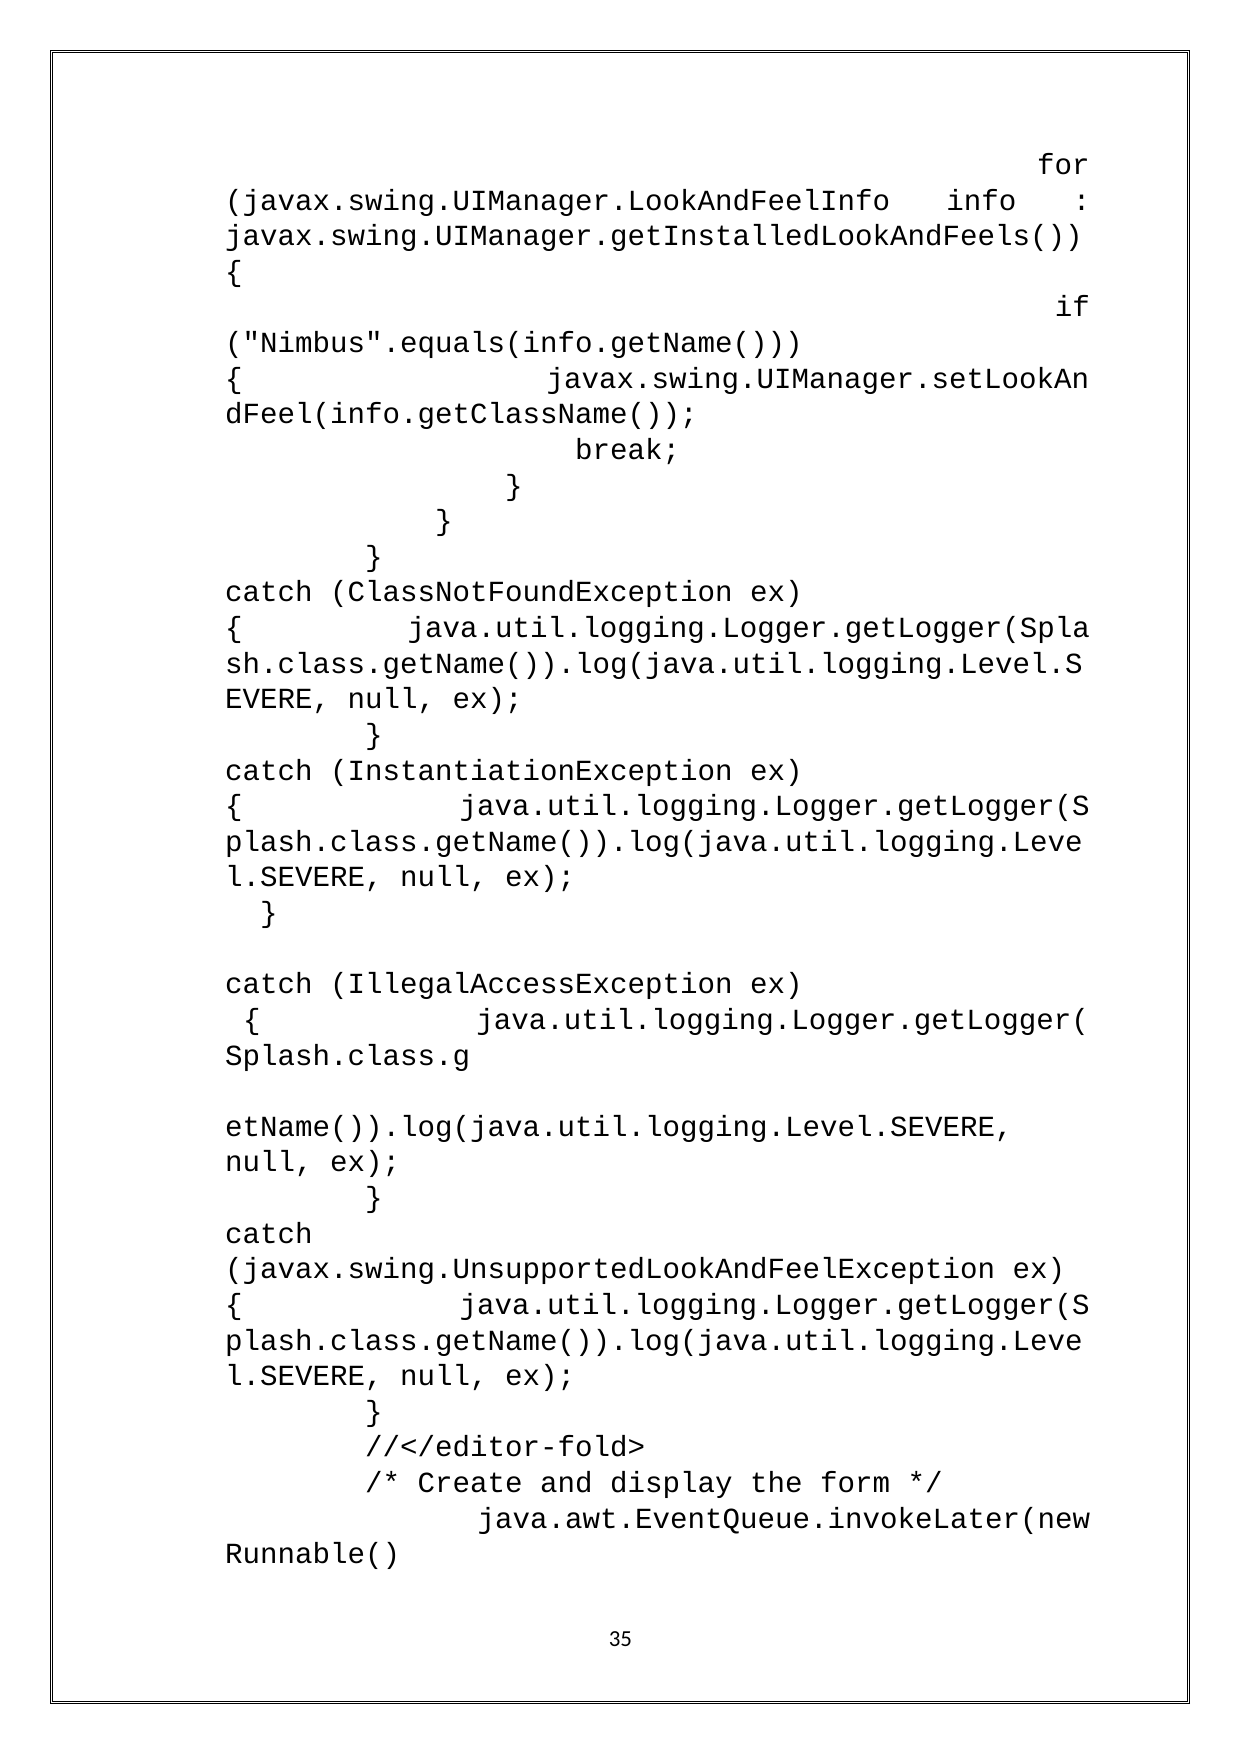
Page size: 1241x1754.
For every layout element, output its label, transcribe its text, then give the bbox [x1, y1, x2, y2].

list catch (ClassNotFoundException ex) [225, 577, 1090, 611]
list /* Create and display the form */ [225, 1468, 1090, 1501]
list { java.util.logging.Logger.getLogger(Splash.class.getName()).log(java.util.logging.Level.SEVERE, null, ex); [225, 613, 1090, 717]
list } [225, 506, 1090, 539]
list catch (IllegalAccessException ex) [225, 969, 1090, 1002]
list { java.util.logging.Logger.getLogger(Splash.class.g [225, 1005, 1090, 1074]
list } [225, 898, 1090, 931]
list catch (javax.swing.UnsupportedLookAndFeelException ex) [225, 1219, 1090, 1287]
list java.awt.EventQueue.invokeLater(new Runnable() [225, 1504, 1090, 1572]
list for (javax.swing.UIManager.LookAndFeelInfo info : javax.swing.UIManager.getInstalledLookAndFeels()) { [225, 150, 1090, 290]
list catch (InstantiationException ex) [225, 756, 1090, 789]
list } [225, 1183, 1090, 1216]
list } [225, 1397, 1090, 1430]
list } [225, 542, 1090, 575]
list { javax.swing.UIManager.setLookAndFeel(info.getClassName()); [225, 364, 1090, 432]
list //</editor-fold> [225, 1432, 1090, 1466]
list break; [225, 435, 1090, 468]
list { java.util.logging.Logger.getLogger(Splash.class.getName()).log(java.util.logging.Level.SEVERE, null, ex); [225, 1290, 1090, 1394]
list if ("Nimbus".equals(info.getName())) [225, 292, 1090, 361]
list } [225, 720, 1090, 753]
list } [225, 471, 1090, 504]
list { java.util.logging.Logger.getLogger(Splash.class.getName()).log(java.util.logging.Level.SEVERE, null, ex); [225, 791, 1090, 896]
list etName()).log(java.util.logging.Level.SEVERE, null, ex); [225, 1112, 1090, 1181]
